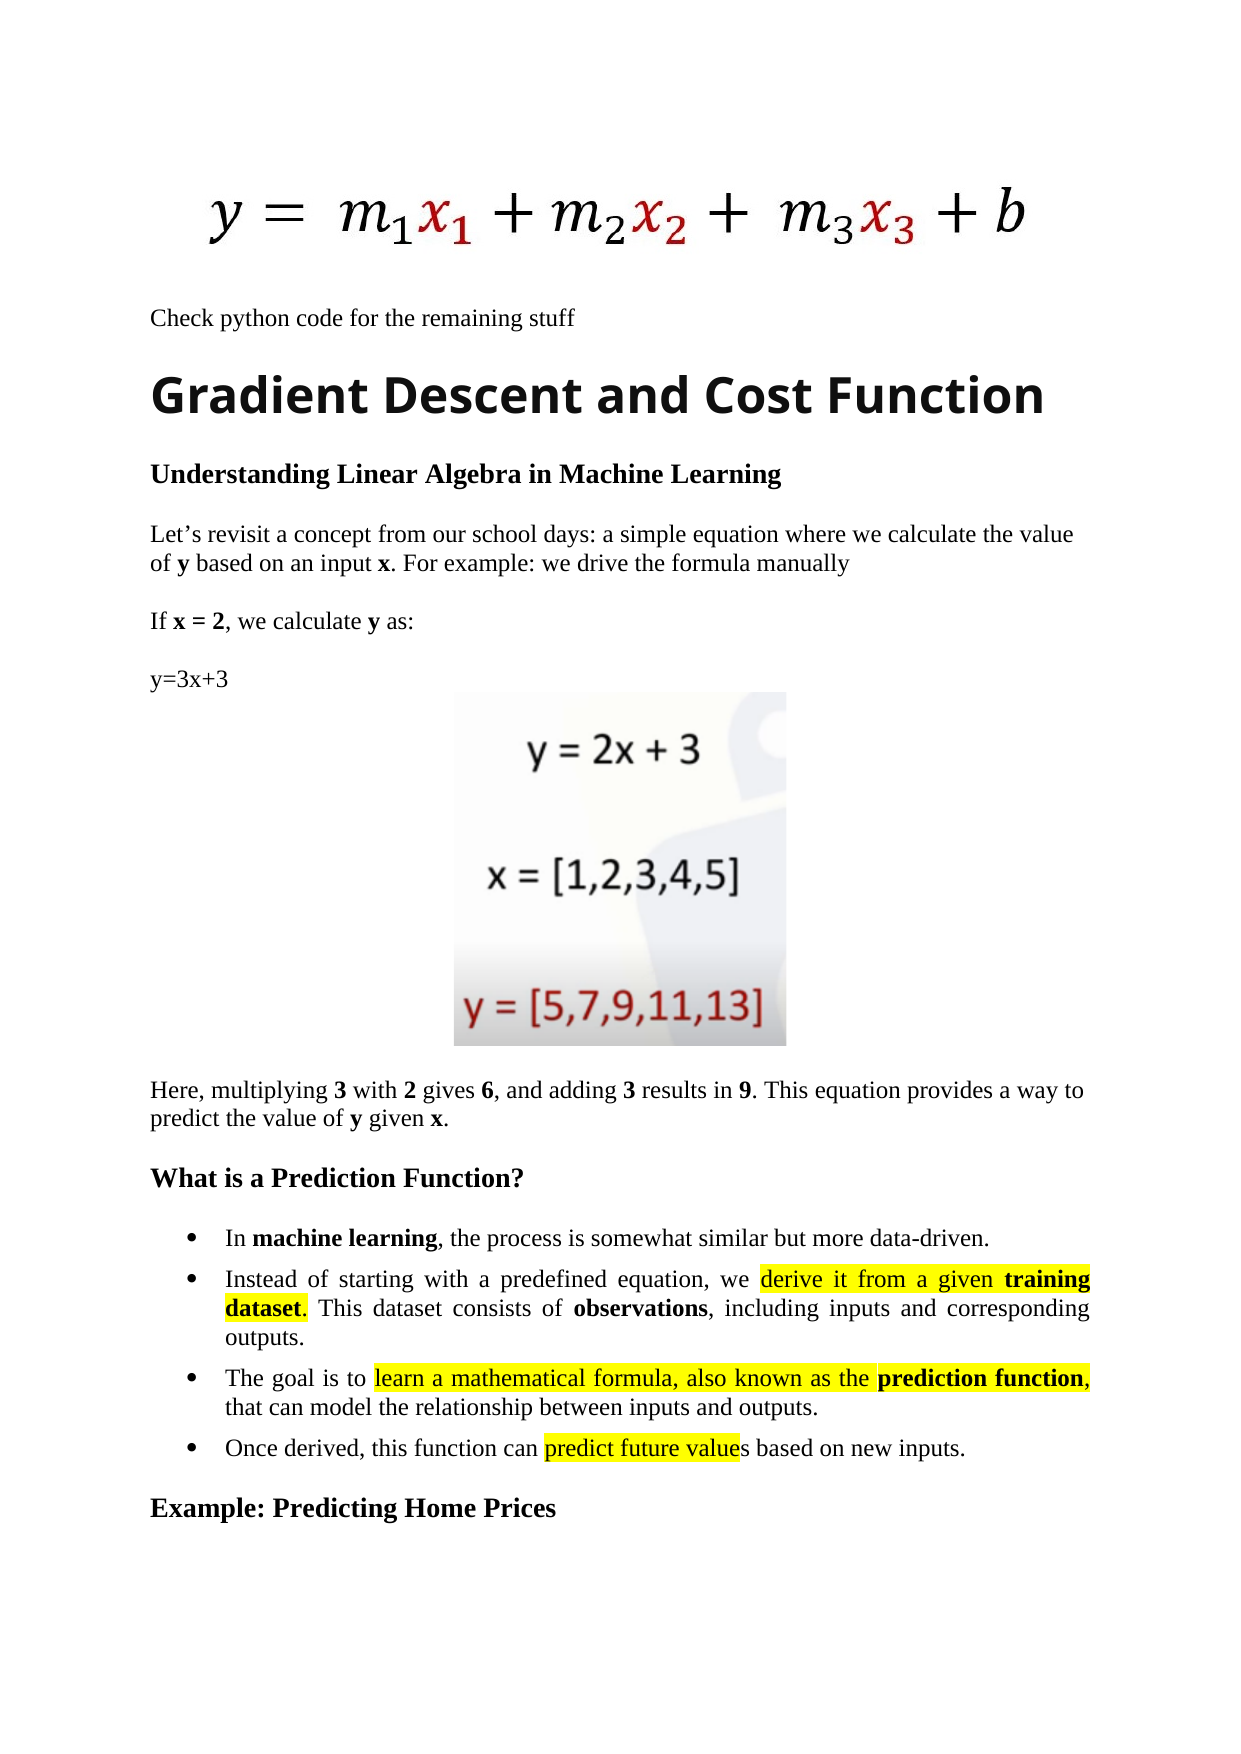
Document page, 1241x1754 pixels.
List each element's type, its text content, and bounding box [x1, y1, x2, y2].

list Check python code for the remaining stuff [150, 303, 1090, 332]
text Example: Predicting Home Prices [150, 1491, 1090, 1523]
list Once derived, this function can predict future values based on new inputs. [187, 1433, 544, 1462]
list Instead of starting with a predefined equation, we derive it from a given training dataset. This dataset consists of observations, including inputs and corresponding outputs. [187, 1264, 1090, 1351]
list The goal is to learn a mathematical formula, also known as the prediction function, that can model the relationship between inputs and outputs. [187, 1363, 1090, 1421]
picture [150, 150, 1091, 303]
text y=3x+3 [150, 664, 1090, 692]
list In machine learning, the process is somewhat similar but more data-driven. [187, 1223, 1090, 1252]
picture [453, 692, 787, 1046]
text If x = 2, we calculate y as: [150, 606, 1090, 634]
text Gradient Descent and Cost Function [150, 360, 1090, 428]
text Here, multiplying 3 with 2 gives 6, and adding 3 results in 9. This equation provides a way to predict the value of y given x. [150, 1075, 1090, 1132]
text Understanding Linear Algebra in Machine Learning [150, 458, 1090, 490]
list Once derived, this function can predict future values based on new inputs. [740, 1433, 1090, 1462]
text What is a Prediction Function? [150, 1161, 1090, 1194]
text Let’s revisit a concept from our school days: a simple equation where we calculate the value of y based on an input x. For example: we drive the formula manually [150, 519, 1090, 577]
